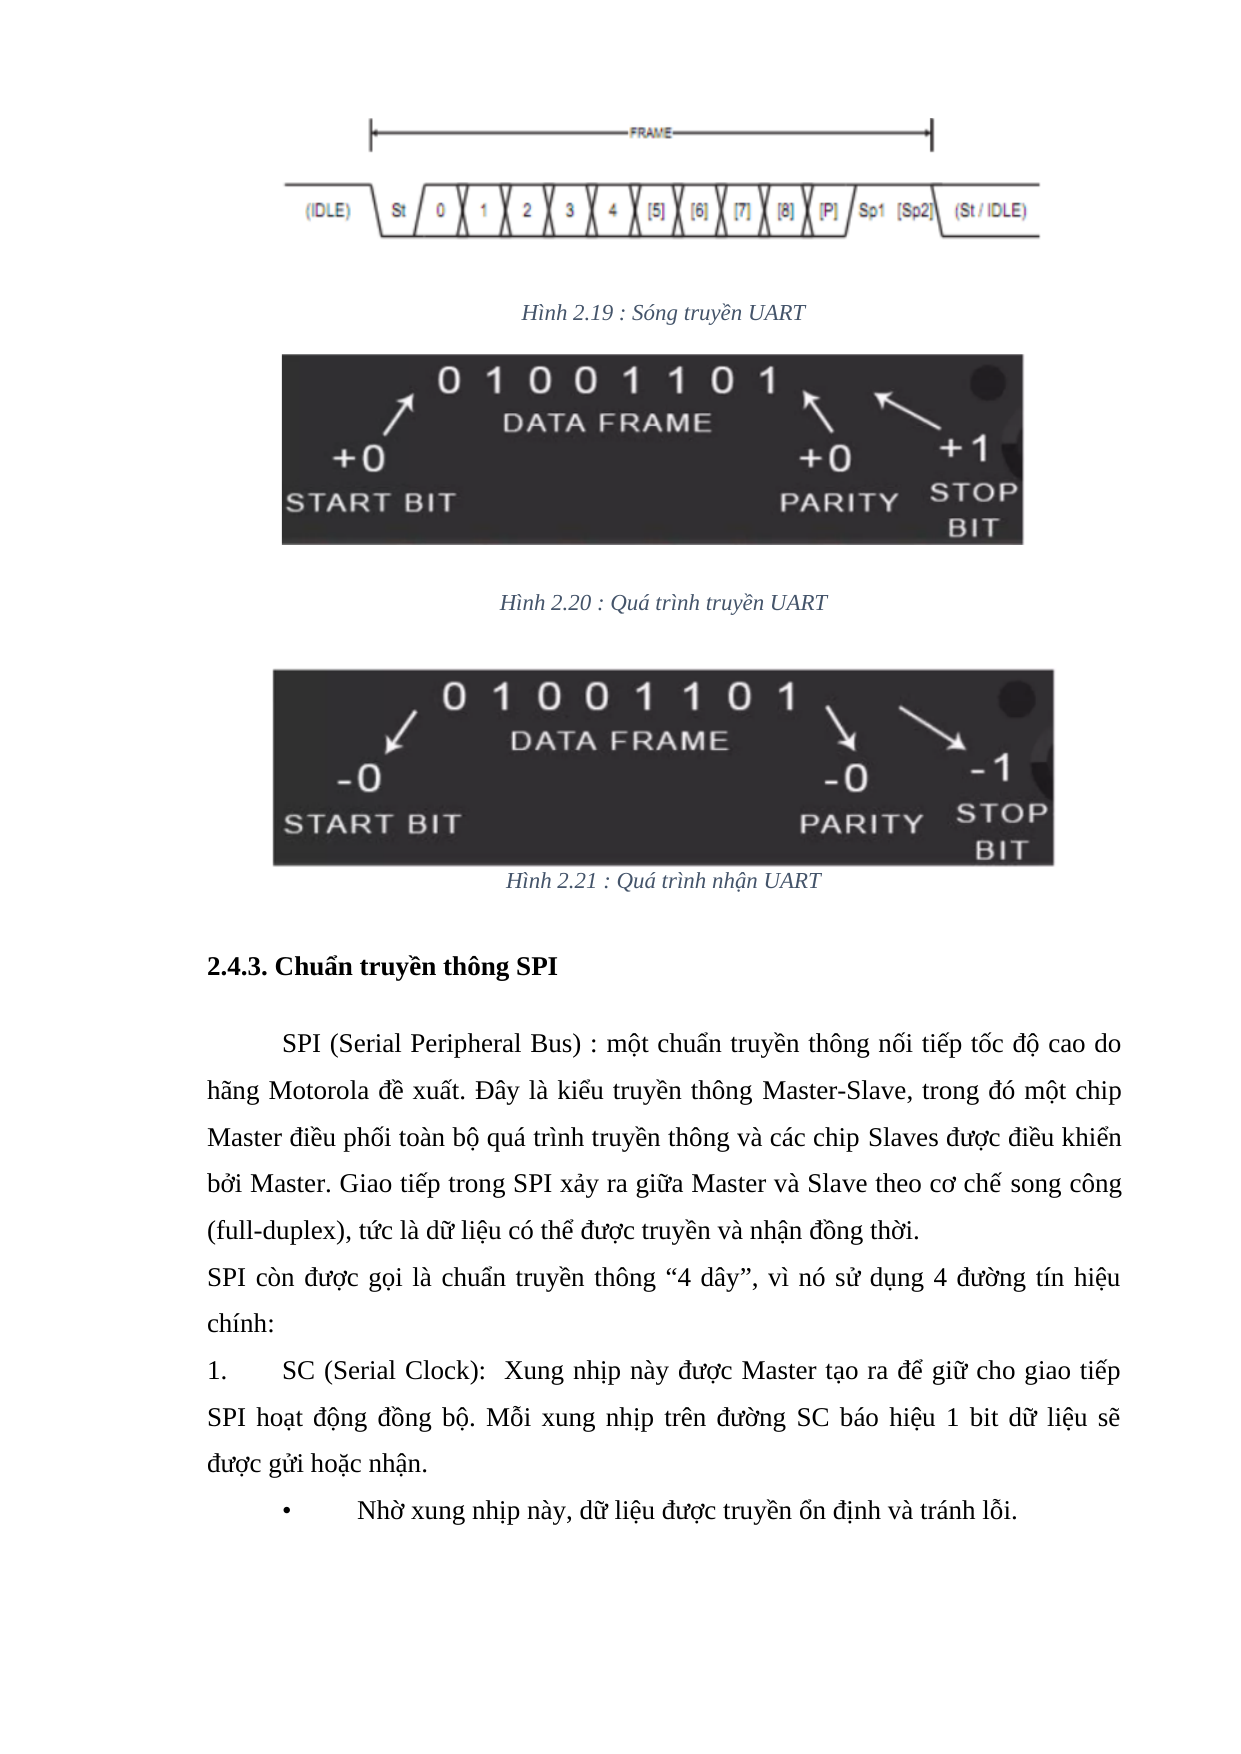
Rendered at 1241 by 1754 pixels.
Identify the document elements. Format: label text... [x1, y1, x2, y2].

text • Nhờ xung nhịp này, dữ liệu được truyền ổn định và tránh lỗi. [282, 1494, 1122, 1525]
text SPI còn được gọi là chuẩn truyền thông “4 dây”, vì nó sử dụng 4 đường tín hiệu chính: [207, 1261, 1122, 1339]
text Hình 2.21 : Quá trình nhận UART [207, 867, 1122, 894]
picture [272, 667, 1057, 868]
subtitle 2.4.3. Chuẩn truyền thông SPI [207, 950, 1122, 981]
text 1. SC (Serial Clock): Xung nhịp này được Master tạo ra để giữ cho giao tiếp SPI hoạt động đồng bộ. Mỗi xung nhịp trên đường SC báo hiệu 1 bit dữ liệu sẽ được gửi hoặc nhận. [207, 1354, 1122, 1479]
text Hình 2.20 : Quá trình truyền UART [207, 589, 1122, 615]
picture [281, 118, 1056, 255]
text SPI (Serial Peripheral Bus) : một chuẩn truyền thông nối tiếp tốc độ cao do hãng Motorola đề xuất. Đây là kiểu truyền thông Master-Slave, trong đó một chip Master điều phối toàn bộ quá trình truyền thông và các chip Slaves được điều khiển bởi Master. Giao tiếp trong SPI xảy ra giữa Master và Slave theo cơ chế song công (full-duplex), tức là dữ liệu có thể được truyền và nhận đồng thời. [207, 1028, 1122, 1245]
picture [281, 354, 1025, 545]
text Hình 2.19 : Sóng truyền UART [207, 299, 1122, 326]
